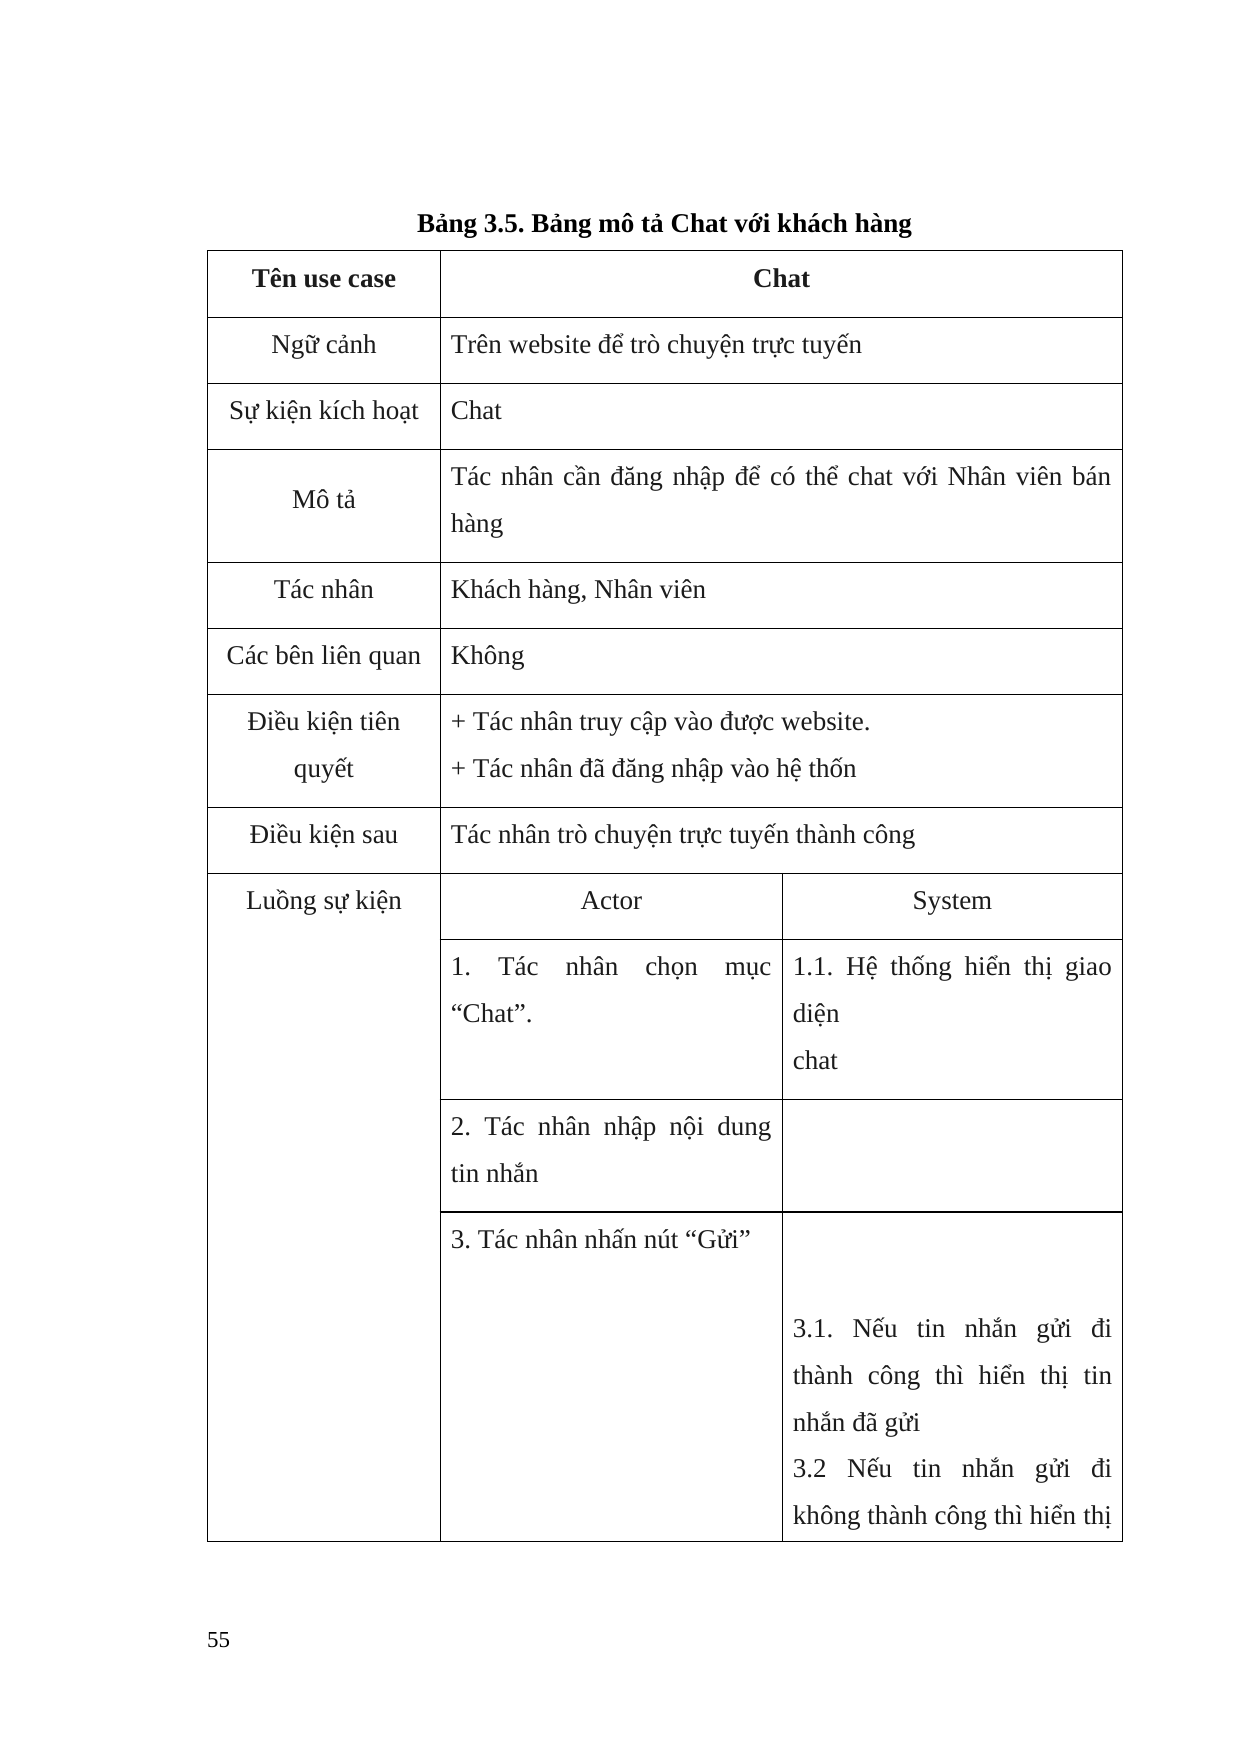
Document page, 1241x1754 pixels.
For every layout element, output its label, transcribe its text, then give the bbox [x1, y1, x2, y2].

table_cell 1.1. Hệ thống hiển thị giao diện chat [783, 940, 1122, 1098]
table_cell Mô tả [208, 450, 440, 562]
table_cell Các bên liên quan [208, 629, 440, 694]
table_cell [783, 1213, 1122, 1541]
table_cell 1. Tác nhân chọn mục “Chat”. [441, 940, 782, 1098]
table_header Tên use case [208, 251, 440, 317]
table_cell + Tác nhân truy cập vào được website. + Tác nhân đã đăng nhập vào hệ thốn [441, 695, 1122, 807]
table_cell Điều kiện tiên quyết [208, 695, 440, 807]
table_cell Điều kiện sau [208, 808, 440, 873]
table_cell Ngữ cảnh [208, 318, 440, 383]
table_cell Khách hàng, Nhân viên [441, 563, 1122, 628]
table_cell 2. Tác nhân nhập nội dung tin nhắn [441, 1100, 782, 1211]
table_cell Sự kiện kích hoạt [208, 384, 440, 449]
table_cell Tác nhân cần đăng nhập để có thể chat với Nhân viên bán hàng [441, 450, 1122, 562]
table_cell Trên website để trò chuyện trực tuyến [441, 318, 1122, 383]
table_cell System [783, 874, 1122, 939]
table_cell [783, 1100, 1122, 1211]
table_cell Chat [441, 384, 1122, 449]
text Bảng 3.5. Bảng mô tả Chat với khách hàng [207, 207, 1122, 238]
table_cell Tác nhân trò chuyện trực tuyến thành công [441, 808, 1122, 873]
table_cell Tác nhân [208, 563, 440, 628]
table_cell Actor [441, 874, 782, 939]
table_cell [441, 1213, 782, 1541]
table_header Chat [441, 251, 1122, 317]
table_cell Không [441, 629, 1122, 694]
table_cell Luồng sự kiện [208, 874, 440, 1541]
